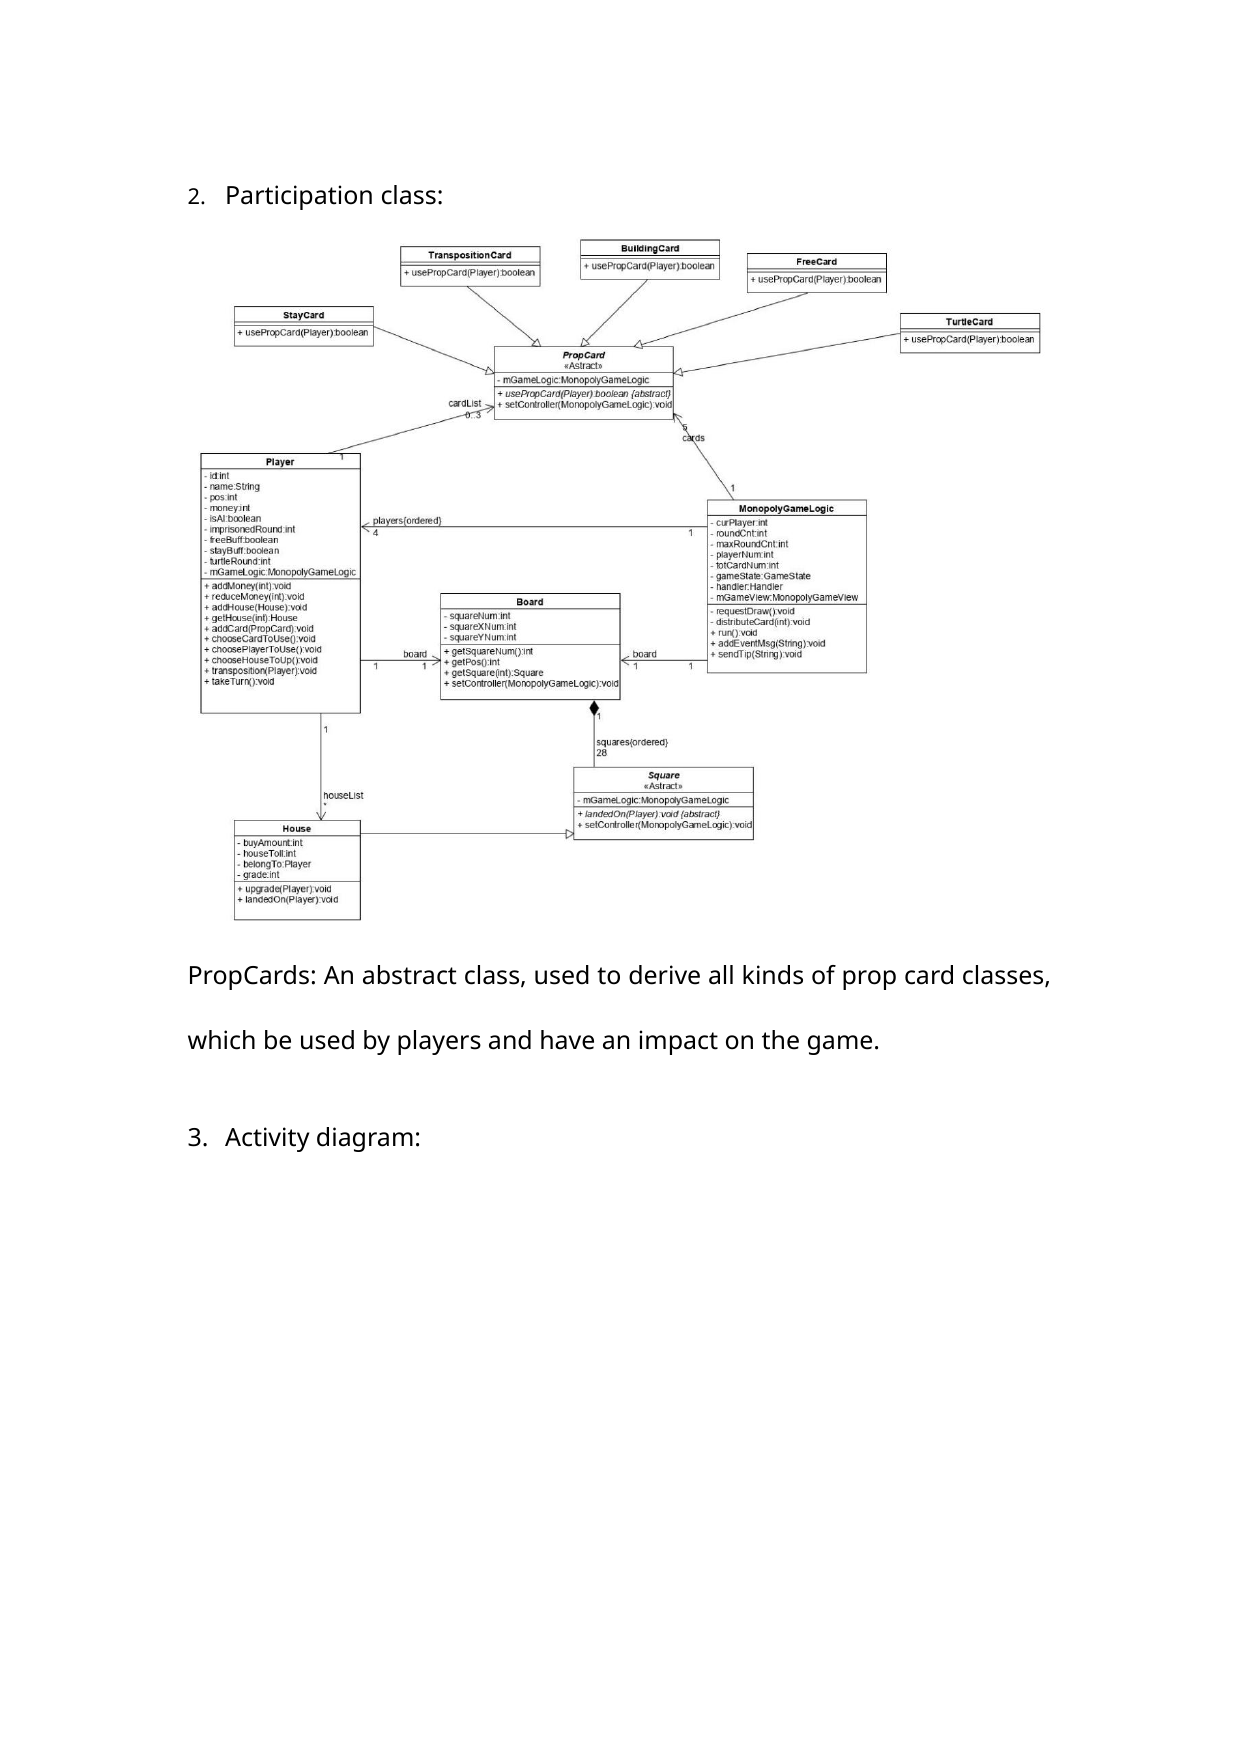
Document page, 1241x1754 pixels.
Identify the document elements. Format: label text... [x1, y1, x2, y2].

text PropCards: An abstract class, used to derive all kinds of prop card classes, which be used by players and have an impact on the game. [187, 942, 1053, 1072]
list Participation class: [187, 162, 1053, 227]
picture [187, 227, 1053, 933]
list Activity diagram: [187, 1104, 1053, 1169]
